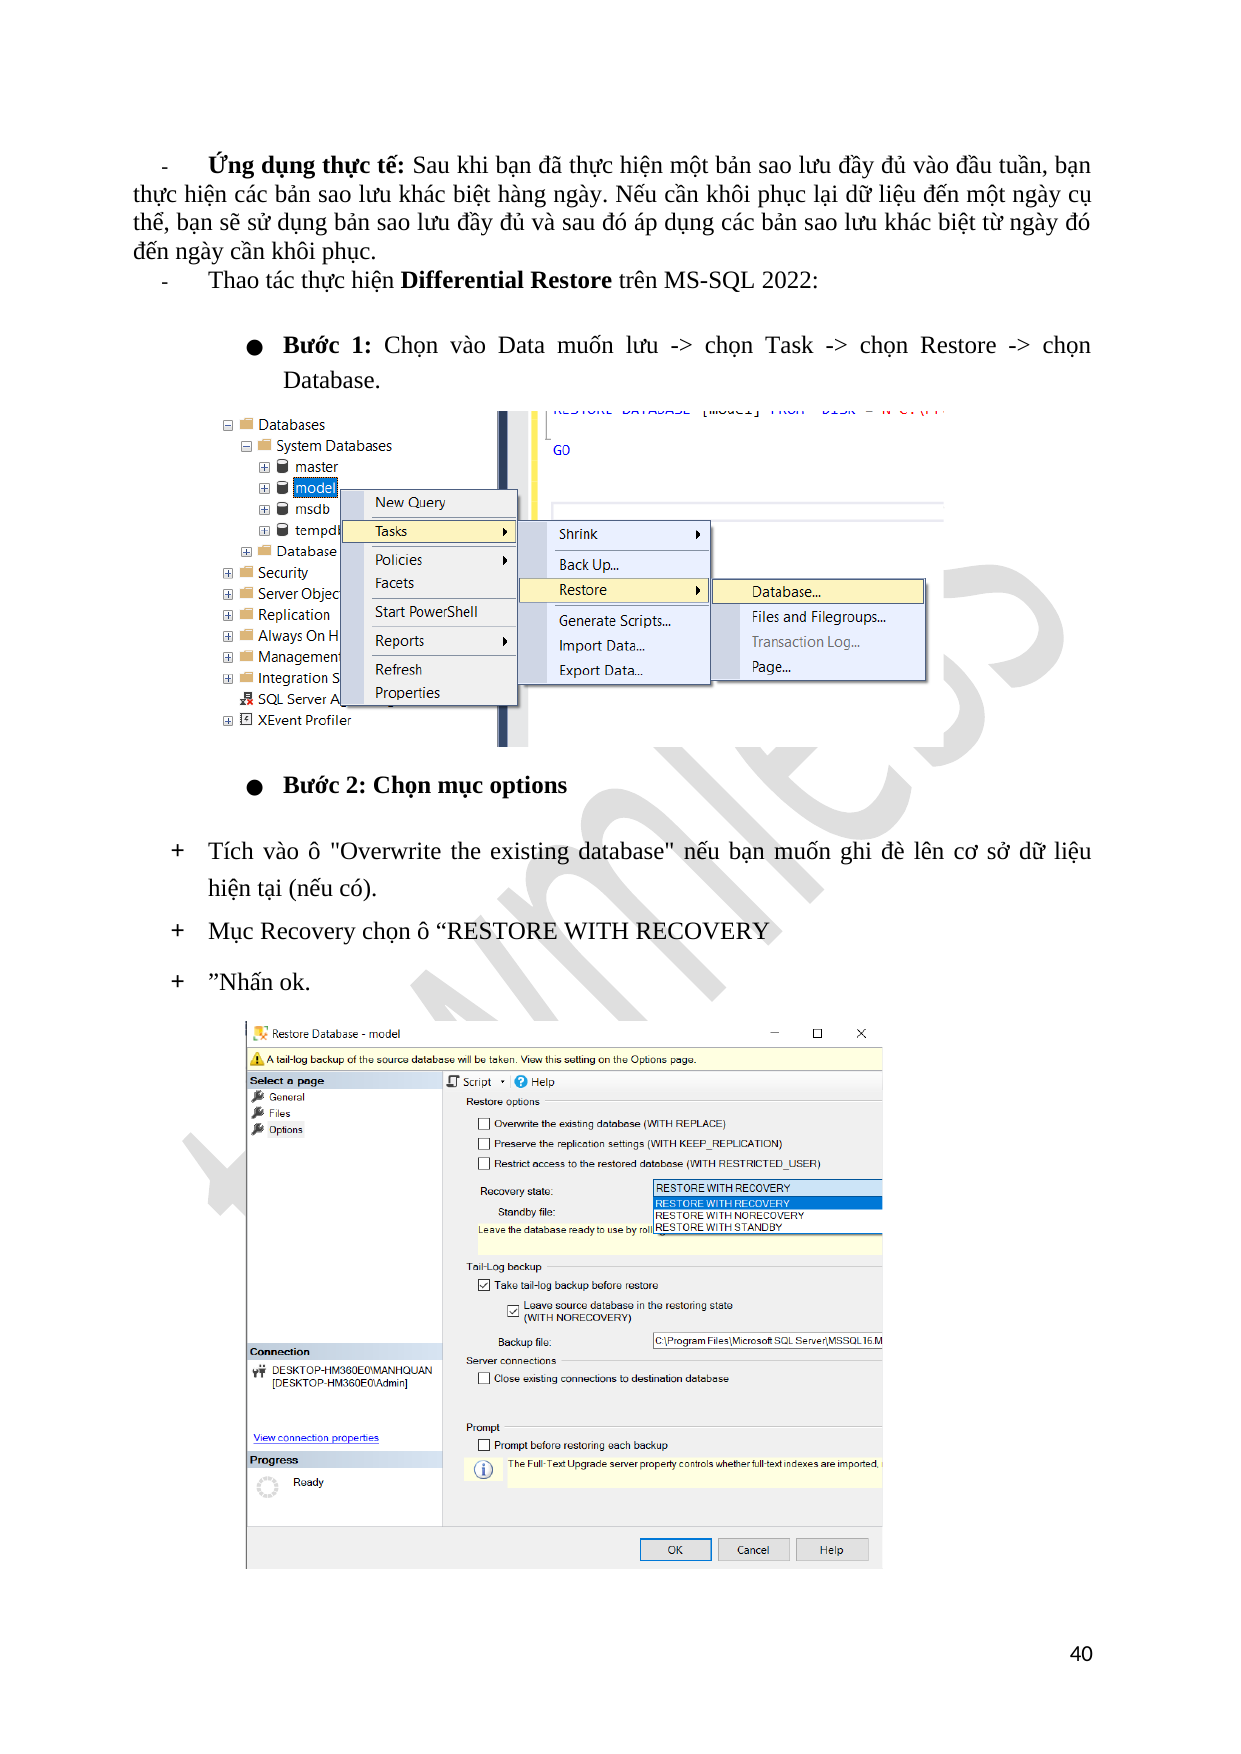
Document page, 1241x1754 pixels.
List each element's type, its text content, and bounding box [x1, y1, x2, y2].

list Thao tác thực hiện Differential Restore trên MS-SQL 2022: [133, 265, 1093, 294]
list Bước 1: Chọn vào Data muốn lưu -> chọn Task -> chọn Restore -> chọn Database. [245, 323, 1093, 394]
list Tích vào ô "Overwrite the existing database" nếu bạn muốn ghi đè lên cơ sở dữ liệu hiện tại (nếu có). [170, 822, 1093, 902]
list Bước 2: Chọn mục options [245, 763, 1093, 806]
list Ứng dụng thực tế: Sau khi bạn đã thực hiện một bản sao lưu đầy đủ vào đầu tuần, bạn thực hiện các bản sao lưu khác biệt hàng ngày. Nếu cần khôi phục lại dữ liệu đến một ngày cụ thể, bạn sẽ sử dụng bản sao lưu đầy đủ và sau đó áp dụng các bản sao lưu khác biệt từ ngày đó đến ngày cần khôi phục. [133, 150, 1093, 265]
picture [245, 1021, 883, 1569]
picture [206, 411, 944, 747]
list ”Nhấn ok. [170, 953, 1093, 1005]
list Mục Recovery chọn ô “RESTORE WITH RECOVERY [170, 902, 1093, 953]
